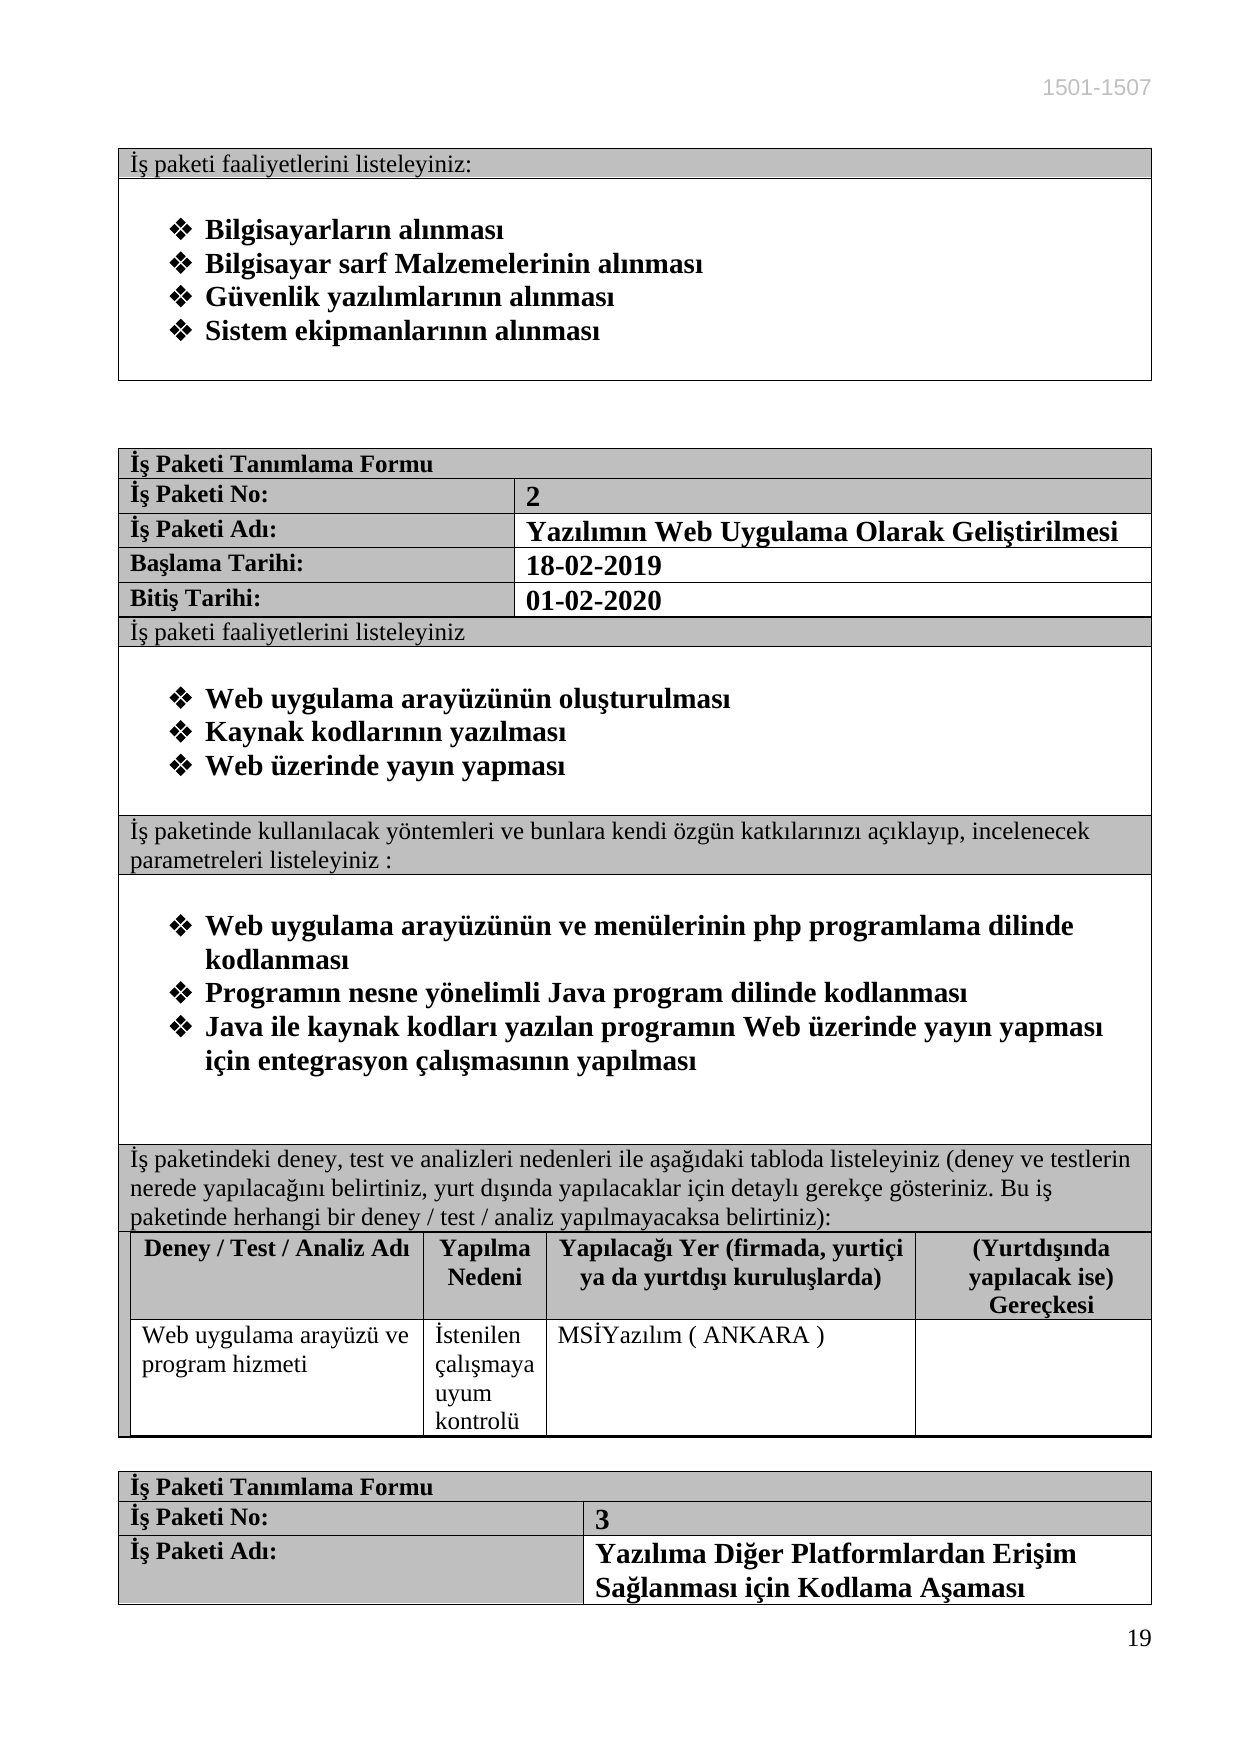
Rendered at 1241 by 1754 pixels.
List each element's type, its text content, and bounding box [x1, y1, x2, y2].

table_cell [916, 1233, 1151, 1319]
table_cell İş paketindeki deney, test ve analizleri nedenleri ile aşağıdaki tabloda listeleyiniz (deney ve testlerin nerede yapılacağını belirtiniz, yurt dışında yapılacaklar için detaylı gerekçe gösteriniz. Bu iş paketinde herhangi bir deney / test / analiz yapılmayacaksa belirtiniz): [119, 1145, 1151, 1231]
table_cell Bilgisayarların alınması Bilgisayar sarf Malzemelerinin alınması Güvenlik yazılımlarının alınması Sistem ekipmanlarının alınması [119, 179, 1151, 380]
table_cell 01-02-2020 [515, 583, 1151, 616]
table_cell [119, 1232, 130, 1436]
table_cell [547, 1233, 915, 1319]
table_cell 2 [515, 479, 1151, 513]
table_cell İş paketi faaliyetlerini listeleyiniz: [119, 149, 1151, 177]
table_cell İş Paketi Adı: [119, 514, 514, 547]
table_cell 18-02-2019 [515, 548, 1151, 582]
table_cell İş Paketi Adı: [119, 1536, 583, 1603]
table_cell [424, 1233, 546, 1319]
table_cell Web uygulama arayüzünün ve menülerinin php programlama dilinde kodlanması Programın nesne yönelimli Java program dilinde kodlanması Java ile kaynak kodları yazılan programın Web üzerinde yayın yapması için entegrasyon çalışmasının yapılması [119, 875, 1151, 1143]
table_cell Bitiş Tarihi: [119, 583, 514, 616]
table_cell İş Paketi No: [119, 1502, 583, 1535]
table_cell İş paketinde kullanılacak yöntemleri ve bunlara kendi özgün katkılarınızı açıklayıp, incelenecek parametreleri listeleyiniz : [119, 816, 1151, 874]
table_cell Yazılımın Web Uygulama Olarak Geliştirilmesi [515, 514, 1151, 547]
table_cell Başlama Tarihi: [119, 548, 514, 582]
table_cell İş paketi faaliyetlerini listeleyiniz [119, 618, 1151, 646]
table_header İş Paketi Tanımlama Formu [119, 449, 1151, 478]
table_header İş Paketi Tanımlama Formu [119, 1472, 1151, 1501]
table_cell İş Paketi No: [119, 479, 514, 513]
table_cell [131, 1233, 423, 1319]
table_cell Web uygulama arayüzünün oluşturulması Kaynak kodlarının yazılması Web üzerinde yayın yapması [119, 647, 1151, 815]
table_cell Yazılıma Diğer Platformlardan Erişim Sağlanması için Kodlama Aşaması [584, 1536, 1151, 1603]
table_cell 3 [584, 1502, 1151, 1535]
